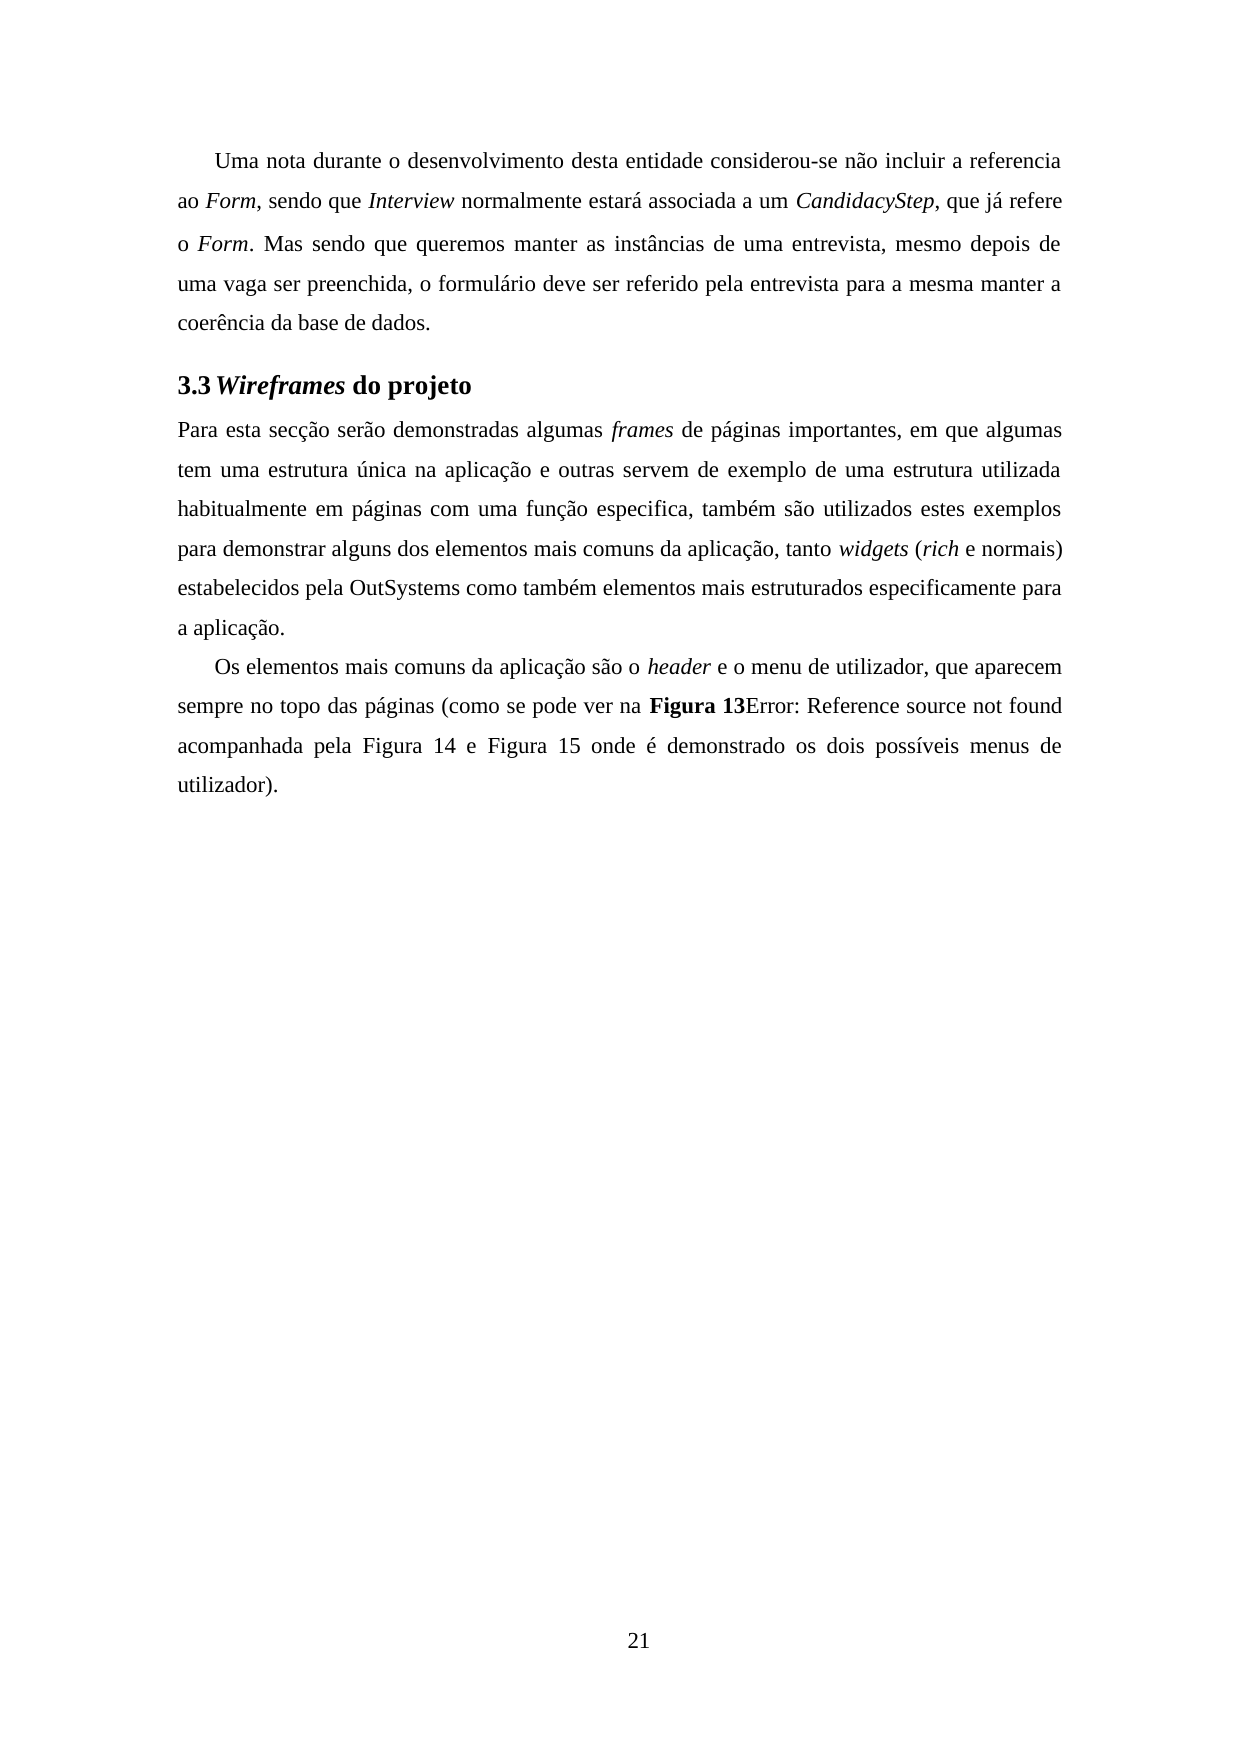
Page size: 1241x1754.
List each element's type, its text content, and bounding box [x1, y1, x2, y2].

text Para esta secção serão demonstradas algumas frames de páginas importantes, em que algumas tem uma estrutura única na aplicação e outras servem de exemplo de uma estrutura utilizada habitualmente em páginas com uma função especifica, também são utilizados estes exemplos para demonstrar alguns dos elementos mais comuns da aplicação, tanto widgets (rich e normais) estabelecidos pela OutSystems como também elementos mais estruturados especificamente para a aplicação. [177, 416, 1063, 640]
text Uma nota durante o desenvolvimento desta entidade considerou-se não incluir a referencia ao Form, sendo que Interview normalmente estará associada a um CandidacyStep, que já refere o Form. Mas sendo que queremos manter as instâncias de uma entrevista, mesmo depois de uma vaga ser preenchida, o formulário deve ser referido pela entrevista para a mesma manter a coerência da base de dados. [177, 148, 1063, 336]
subtitle Wireframes do projeto [177, 369, 1063, 401]
